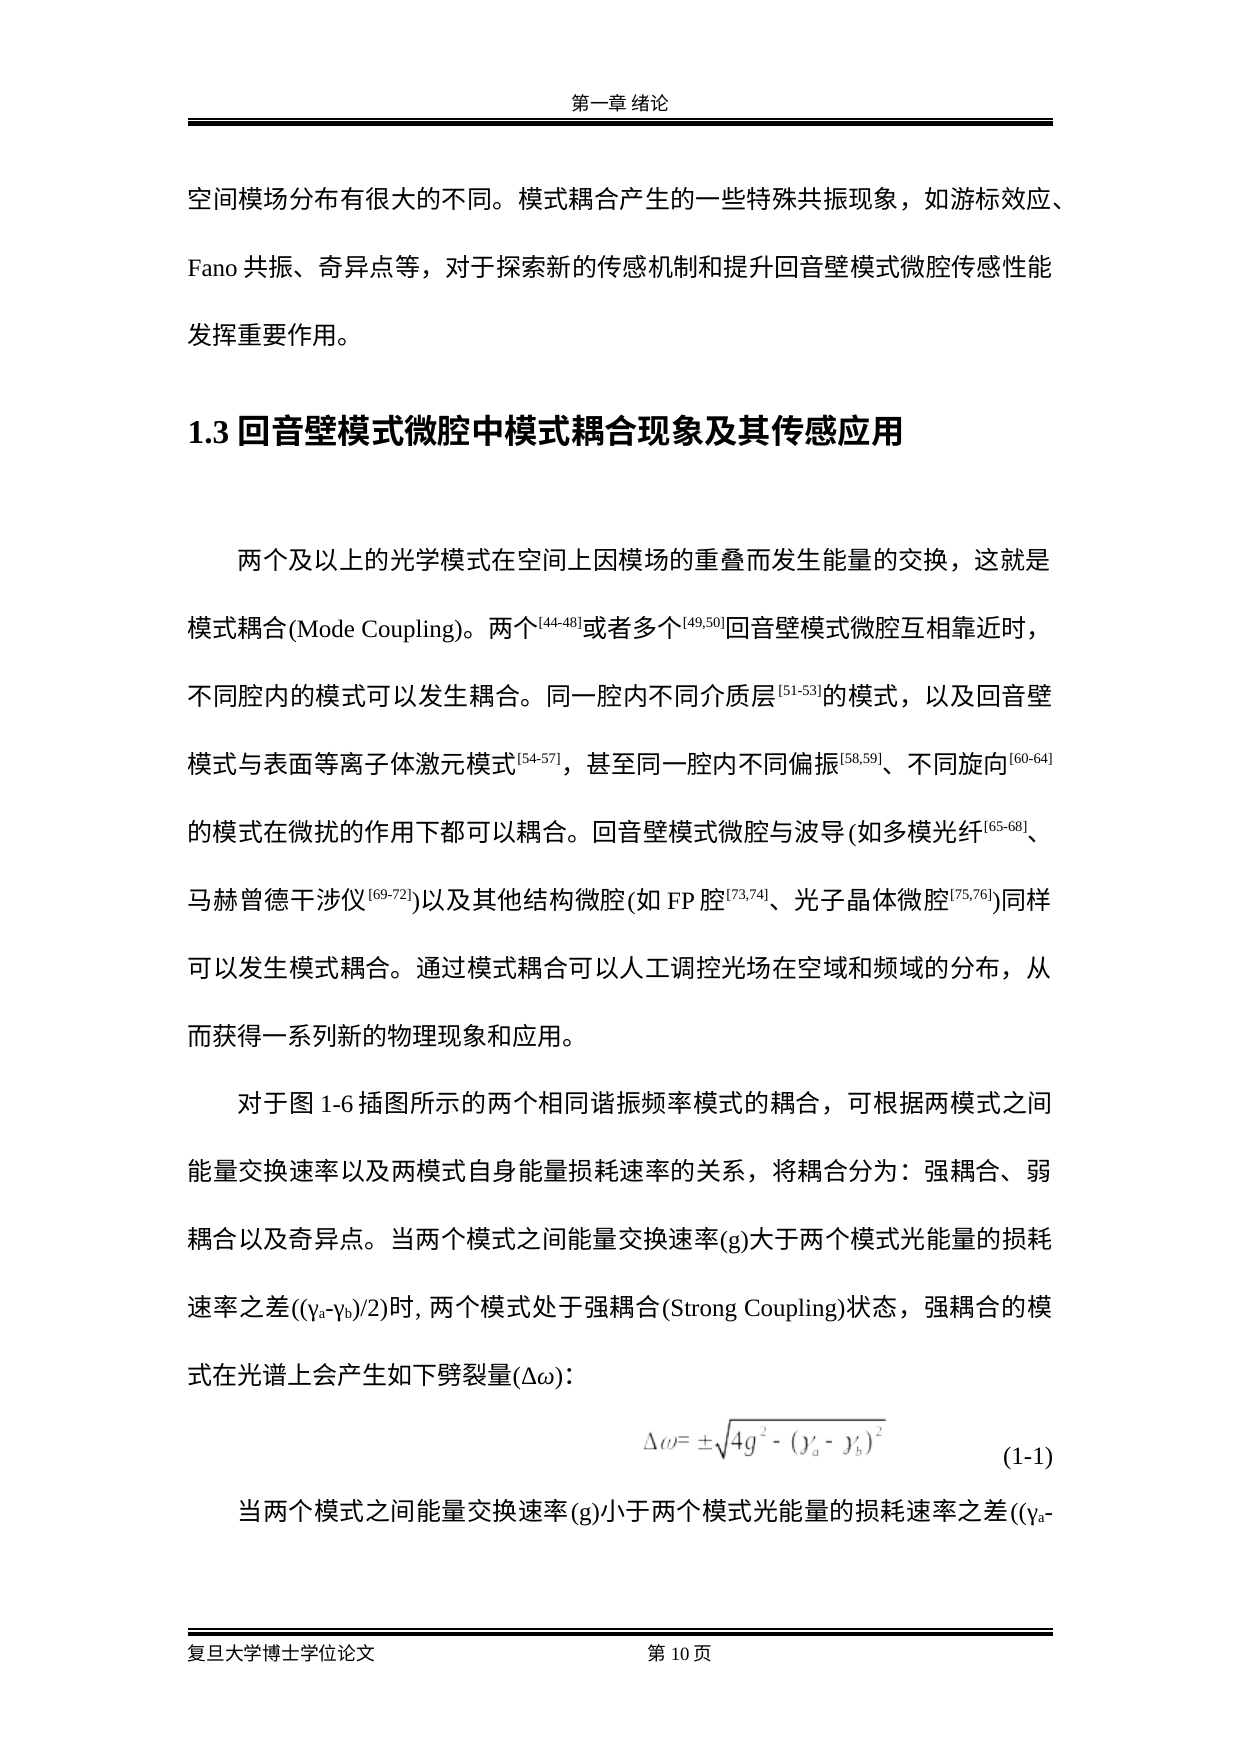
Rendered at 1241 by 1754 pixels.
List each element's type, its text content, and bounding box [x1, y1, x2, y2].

text (1-1) [187, 1408, 1053, 1476]
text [187, 164, 1053, 368]
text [187, 1476, 1053, 1543]
subtitle 1.3 回音壁模式微腔中模式耦合现象及其传感应用 [187, 395, 1053, 463]
text 对于图1-6插图所示的两个相同谐振频率模式的耦合，可根据两模式之间能量交换速率以及两模式自身能量损耗速率的关系，将耦合分为：强耦合、弱耦合以及奇异点。当两个模式之间能量交换速率(g)大于两个模式光能量的损耗速率之差((γa-γb)/2)时, 两个模式处于强耦合(Strong Coupling)状态，强耦合的模式在光谱上会产生如下劈裂量(Δω)： [187, 1068, 1053, 1408]
text 两个及以上的光学模式在空间上因模场的重叠而发生能量的交换，这就是模式耦合(Mode Coupling)。两个[44-48]或者多个[49,50]回音壁模式微腔互相靠近时，不同腔内的模式可以发生耦合。同一腔内不同介质层[51-53]的模式，以及回音壁模式与表面等离子体激元模式[54-57]，甚至同一腔内不同偏振[58,59]、不同旋向[60-64]的模式在微扰的作用下都可以耦合。回音壁模式微腔与波导(如多模光纤[65-68]、马赫曾德干涉仪[69-72])以及其他结构微腔(如FP腔[73,74]、光子晶体微腔[75,76])同样可以发生模式耦合。通过模式耦合可以人工调控光场在空域和频域的分布，从而获得一系列新的物理现象和应用。 [187, 525, 1053, 1068]
